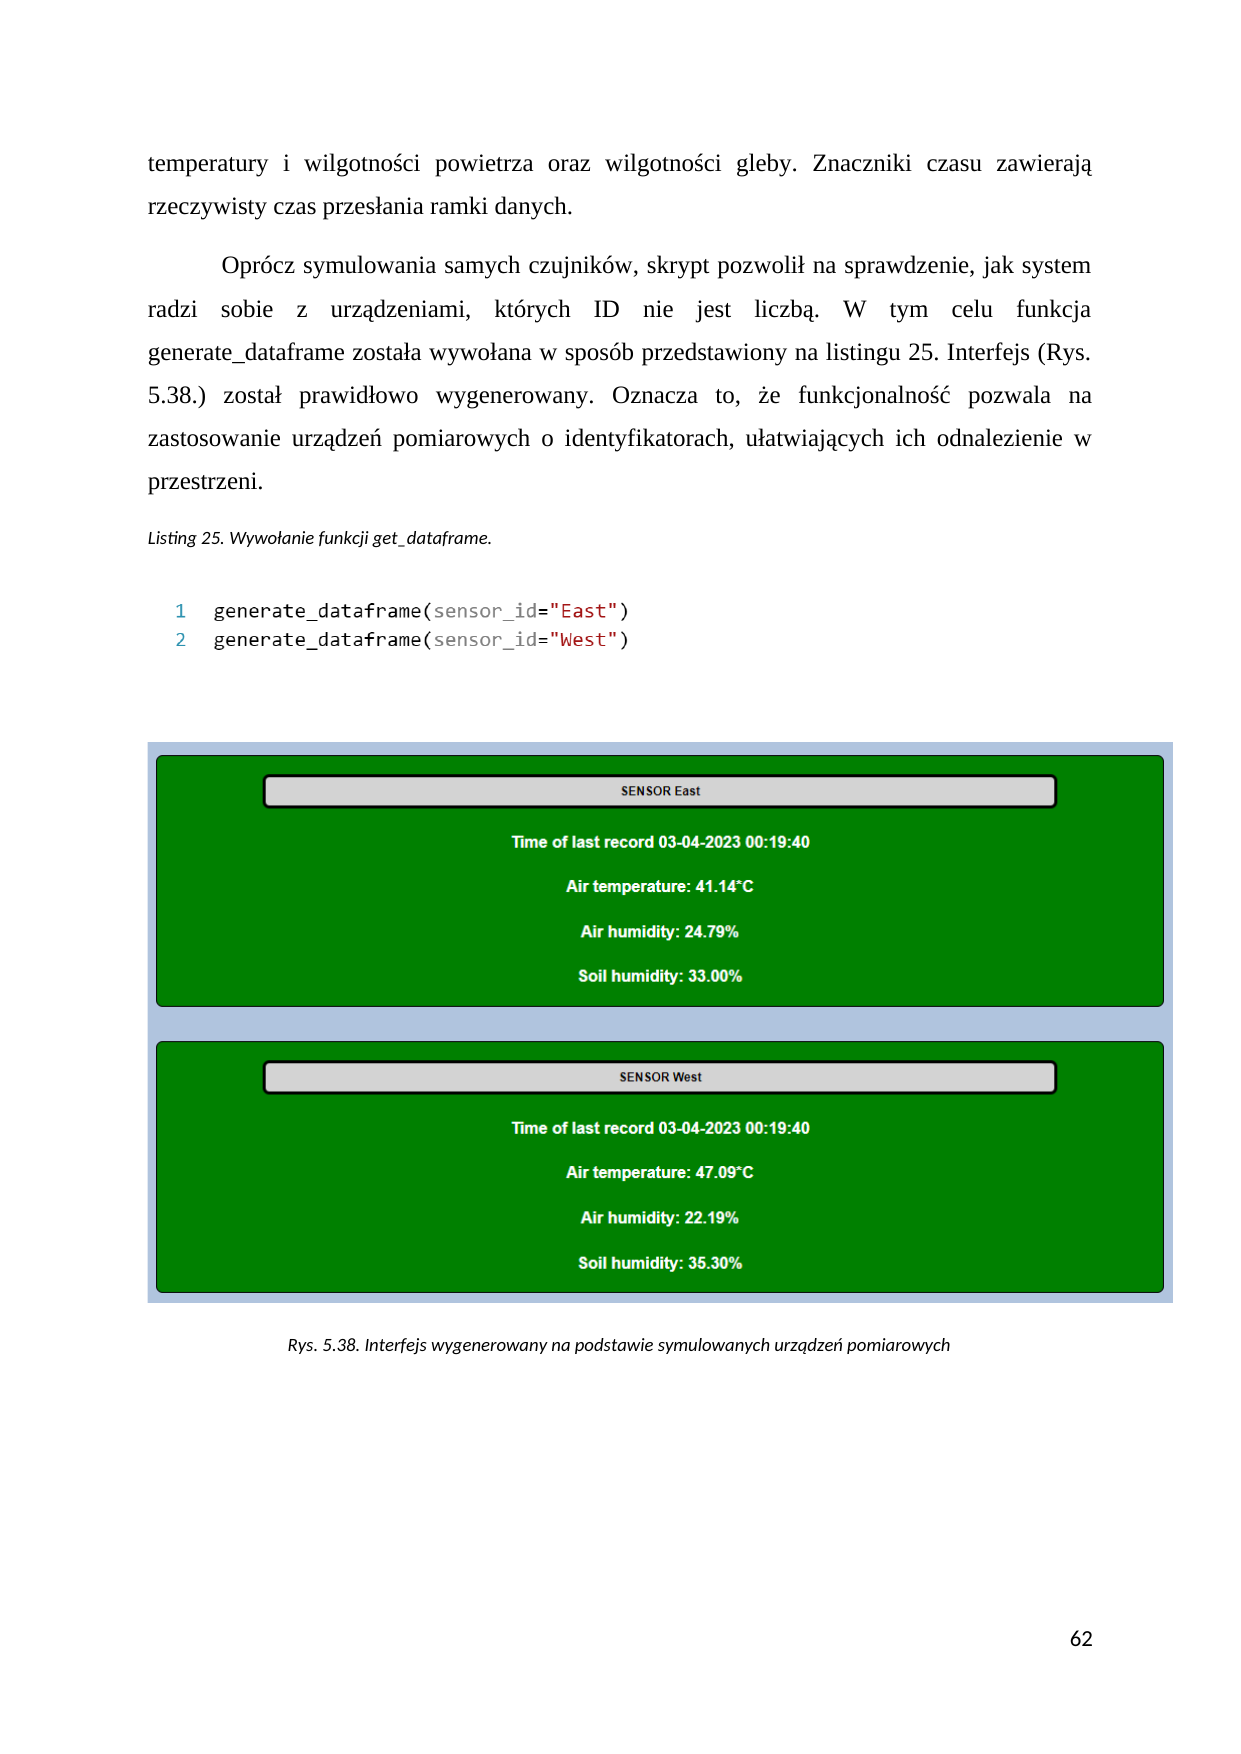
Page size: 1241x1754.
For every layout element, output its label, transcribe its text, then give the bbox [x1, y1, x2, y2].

picture [147, 742, 1173, 1303]
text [148, 148, 1093, 219]
text Oprócz symulowania samych czujników, skrypt pozwolił na sprawdzenie, jak system radzi sobie z urządzeniami, których ID nie jest liczbą. W tym celu funkcja generate_dataframe została wywołana w sposób przedstawiony na listingu 25. Interfejs (Rys. 5.38.) został prawidłowo wygenerowany. Oznacza to, że funkcjonalność pozwala na zastosowanie urządzeń pomiarowych o identyfikatorach, ułatwiających ich odnalezienie w przestrzeni. [148, 251, 1093, 495]
text Rys. 5.38. Interfejs wygenerowany na podstawie symulowanych urządzeń pomiarowych [148, 1333, 1093, 1356]
picture [147, 569, 703, 653]
text Listing 25. Wywołanie funkcji get_dataframe. [148, 526, 1093, 549]
